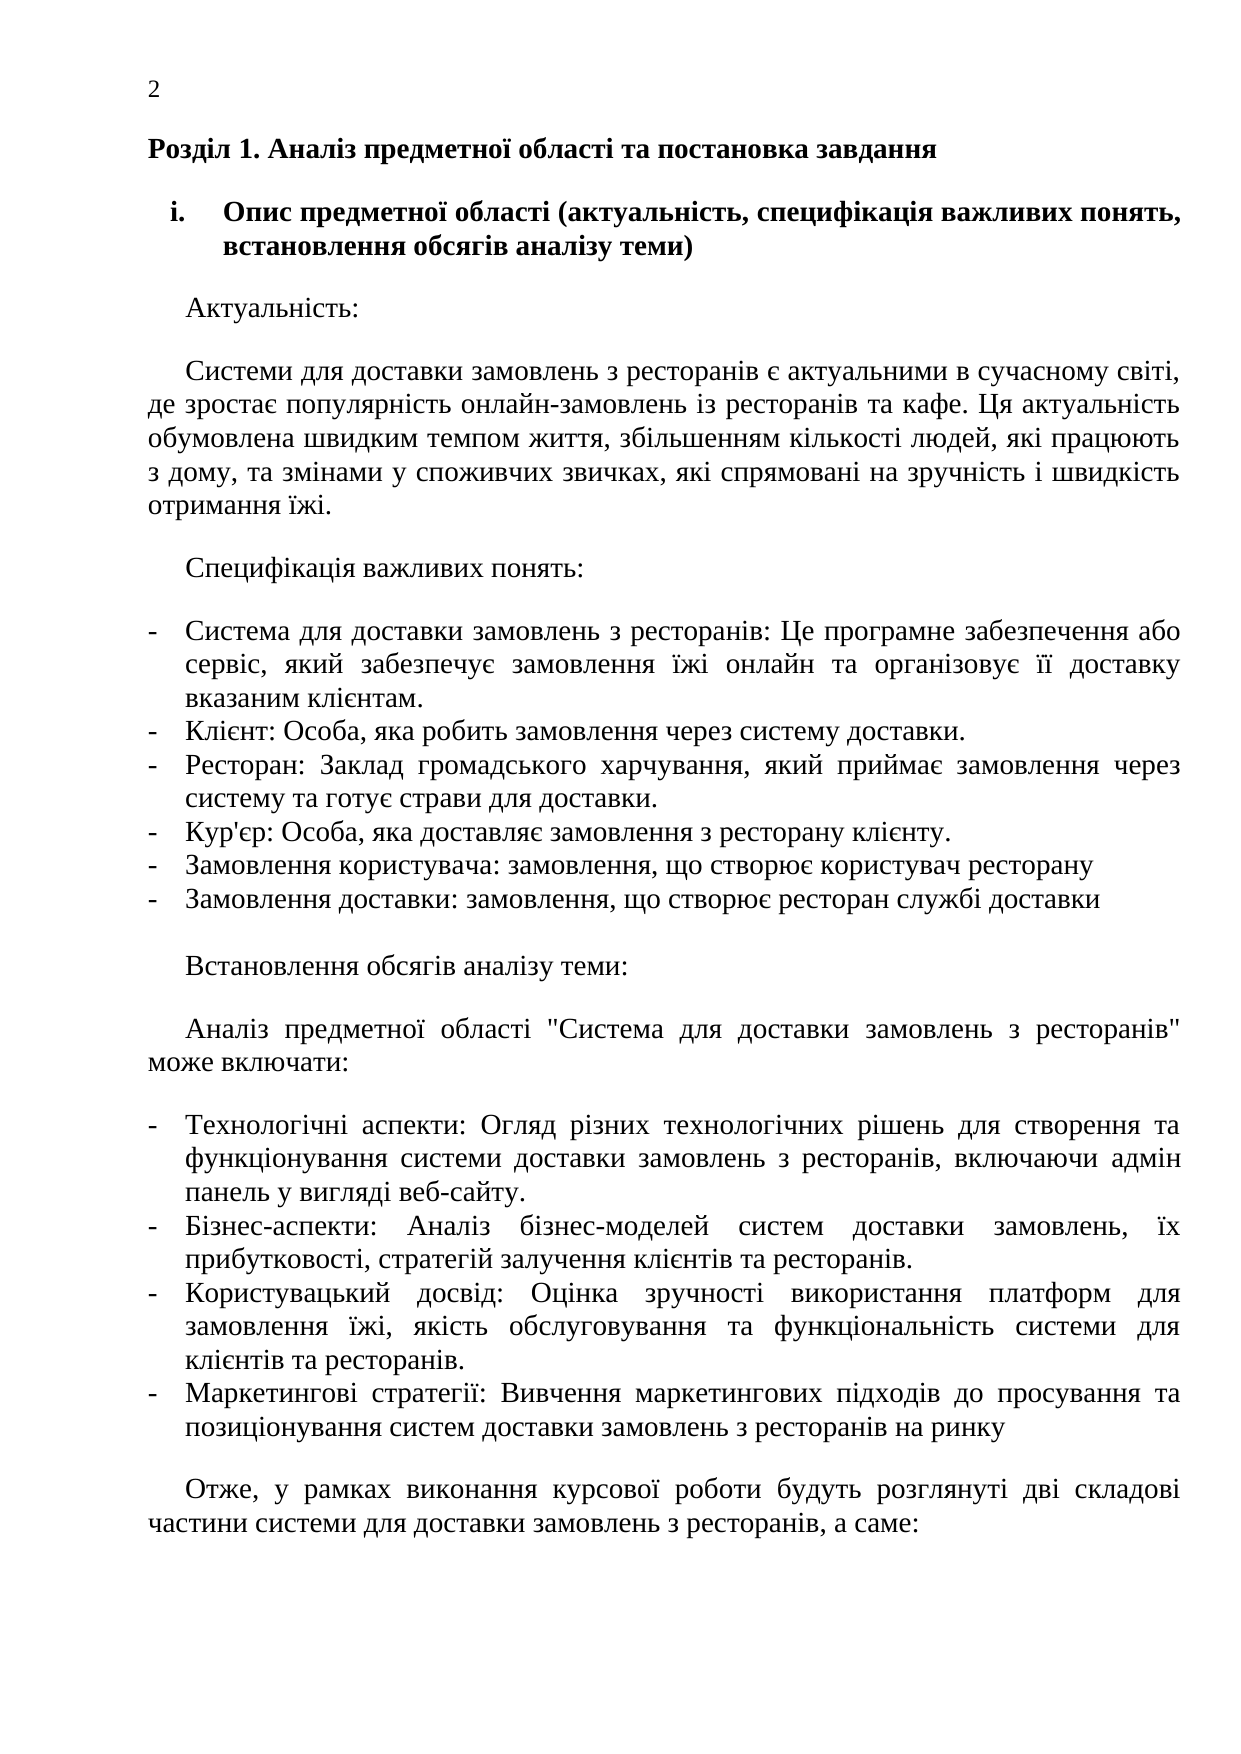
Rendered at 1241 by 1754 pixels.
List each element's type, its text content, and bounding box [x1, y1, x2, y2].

list Опис предметної області (актуальність, специфікація важливих понять, встановлення обсягів аналізу теми) [185, 194, 1181, 261]
list Ресторан: Заклад громадського харчування, який приймає замовлення через систему та готує страви для доставки. [148, 747, 1181, 814]
list Замовлення користувача: замовлення, що створює користувач ресторану [148, 847, 1181, 881]
text Отже, у рамках виконання курсової роботи будуть розглянуті дві складові частини системи для доставки замовлень з ресторанів, а саме: [148, 1472, 1181, 1539]
text Аналіз предметної області "Система для доставки замовлень з ресторанів" може включати: [148, 1011, 1181, 1078]
text Актуальність: [185, 290, 1181, 324]
list Маркетингові стратегії: Вивчення маркетингових підходів до просування та позиціонування систем доставки замовлень з ресторанів на ринку [148, 1375, 1181, 1442]
list Технологічні аспекти: Огляд різних технологічних рішень для створення та функціонування системи доставки замовлень з ресторанів, включаючи адмін панель у вигляді веб-сайту. [148, 1107, 1181, 1208]
list Користувацький досвід: Оцінка зручності використання платформ для замовлення їжі, якість обслуговування та функціональність системи для клієнтів та ресторанів. [148, 1275, 1181, 1375]
text Розділ 1. Аналіз предметної області та постановка завдання [148, 131, 1181, 165]
text Встановлення обсягів аналізу теми: [148, 948, 1181, 982]
list Кур'єр: Особа, яка доставляє замовлення з ресторану клієнту. [148, 814, 1181, 847]
list Бізнес-аспекти: Аналіз бізнес-моделей систем доставки замовлень, їх прибутковості, стратегій залучення клієнтів та ресторанів. [148, 1208, 1181, 1275]
text Специфікація важливих понять: [148, 550, 1181, 583]
list Клієнт: Особа, яка робить замовлення через систему доставки. [148, 713, 1181, 747]
list Система для доставки замовлень з ресторанів: Це програмне забезпечення або сервіс, який забезпечує замовлення їжі онлайн та організовує її доставку вказаним клієнтам. [148, 613, 1181, 713]
list Замовлення доставки: замовлення, що створює ресторан службі доставки [148, 881, 1181, 914]
text Системи для доставки замовлень з ресторанів є актуальними в сучасному світі, де зростає популярність онлайн-замовлень із ресторанів та кафе. Ця актуальність обумовлена швидким темпом життя, збільшенням кількості людей, які працюють з дому, та змінами у споживчих звичках, які спрямовані на зручність і швидкість отримання їжі. [148, 353, 1181, 521]
